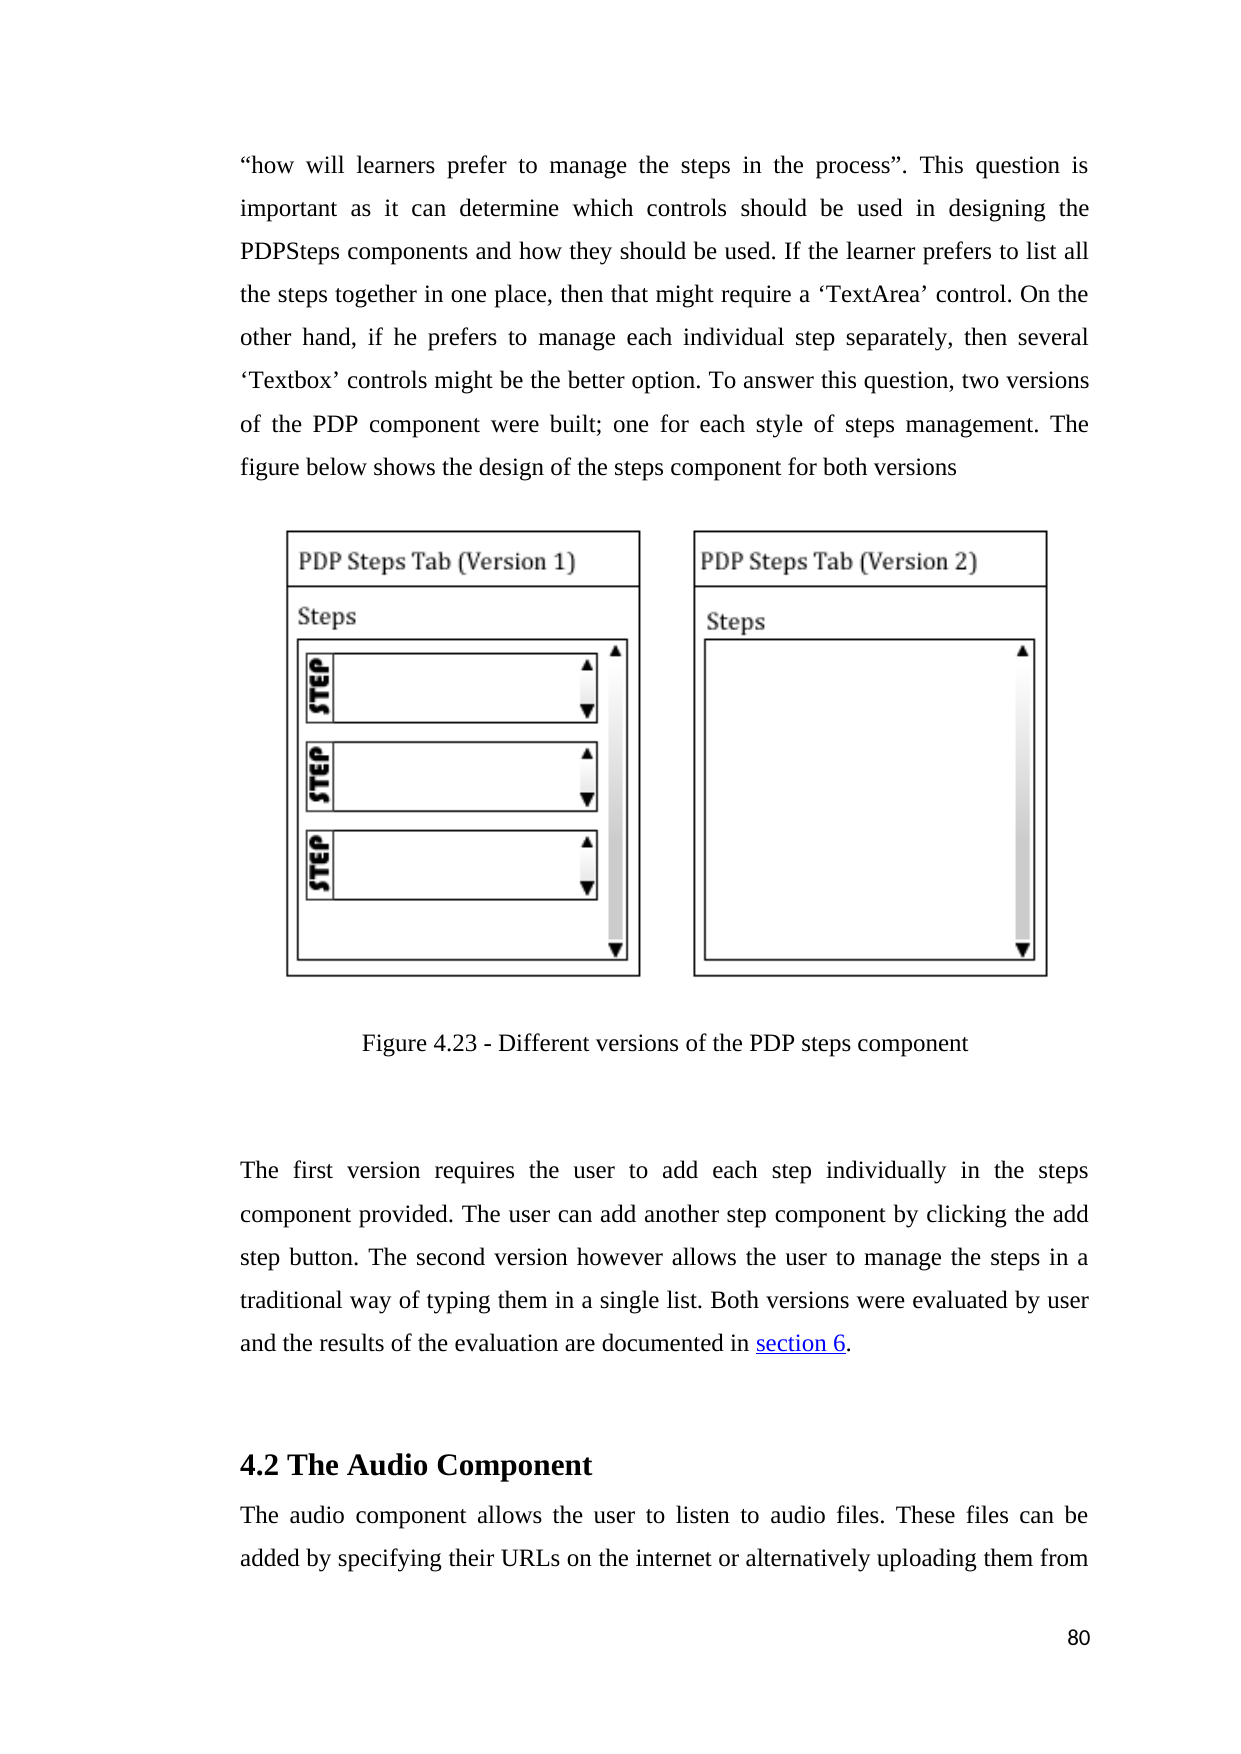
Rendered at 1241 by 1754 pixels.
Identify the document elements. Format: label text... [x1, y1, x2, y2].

text The first version requires the user to add each step individually in the steps component provided. The user can add another step component by clicking the add step button. The second version however allows the user to manage the steps in a traditional way of typing them in a single list. Both versions were evaluated by user and the results of the evaluation are documented in section 6. [240, 1156, 1090, 1357]
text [240, 1500, 1090, 1572]
picture [277, 515, 1053, 993]
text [240, 150, 1090, 481]
subtitle 4.2 The Audio Component [240, 1392, 1090, 1482]
